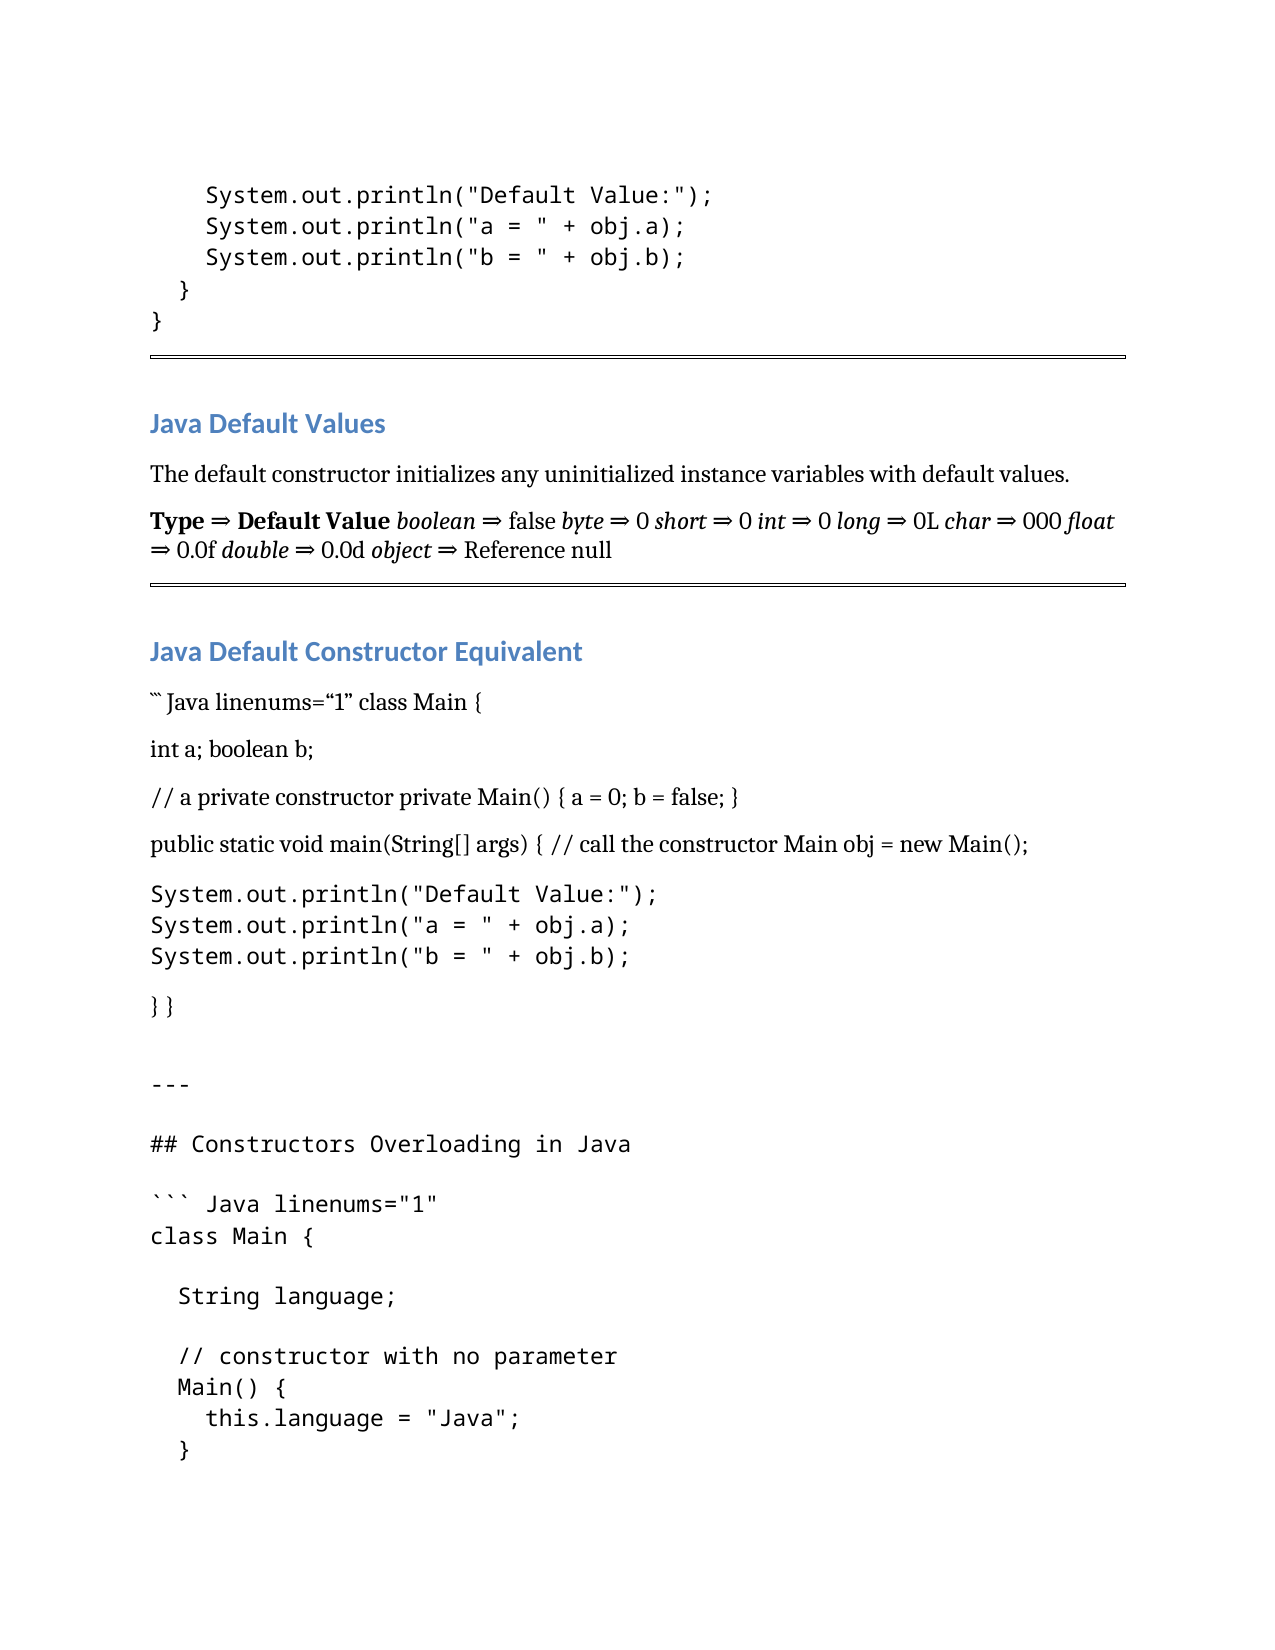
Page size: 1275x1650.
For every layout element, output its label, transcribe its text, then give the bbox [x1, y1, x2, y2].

text System.out.println("Default Value:"); System.out.println("a = " + obj.a); System.out.println("b = " + obj.b); [150, 877, 1125, 971]
text // a private constructor private Main() { a = 0; b = false; } [150, 782, 1125, 811]
text public static void main(String[] args) { // call the constructor Main obj = new Main(); [150, 830, 1125, 859]
subtitle Java Default Values [150, 405, 1125, 441]
text int a; boolean b; [150, 735, 1125, 764]
subtitle Java Default Constructor Equivalent [150, 633, 1125, 669]
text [150, 150, 1125, 335]
text The default constructor initializes any uninitialized instance variables with default values. [150, 460, 1125, 488]
text Type Default Value boolean false byte 0 short 0 int 0 long 0L char 000 float 0.0f double 0.0d object Reference null [150, 507, 1125, 565]
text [150, 1039, 1125, 1493]
text ``` Java linenums=“1” class Main { [150, 687, 1125, 716]
text } } [150, 992, 1125, 1021]
